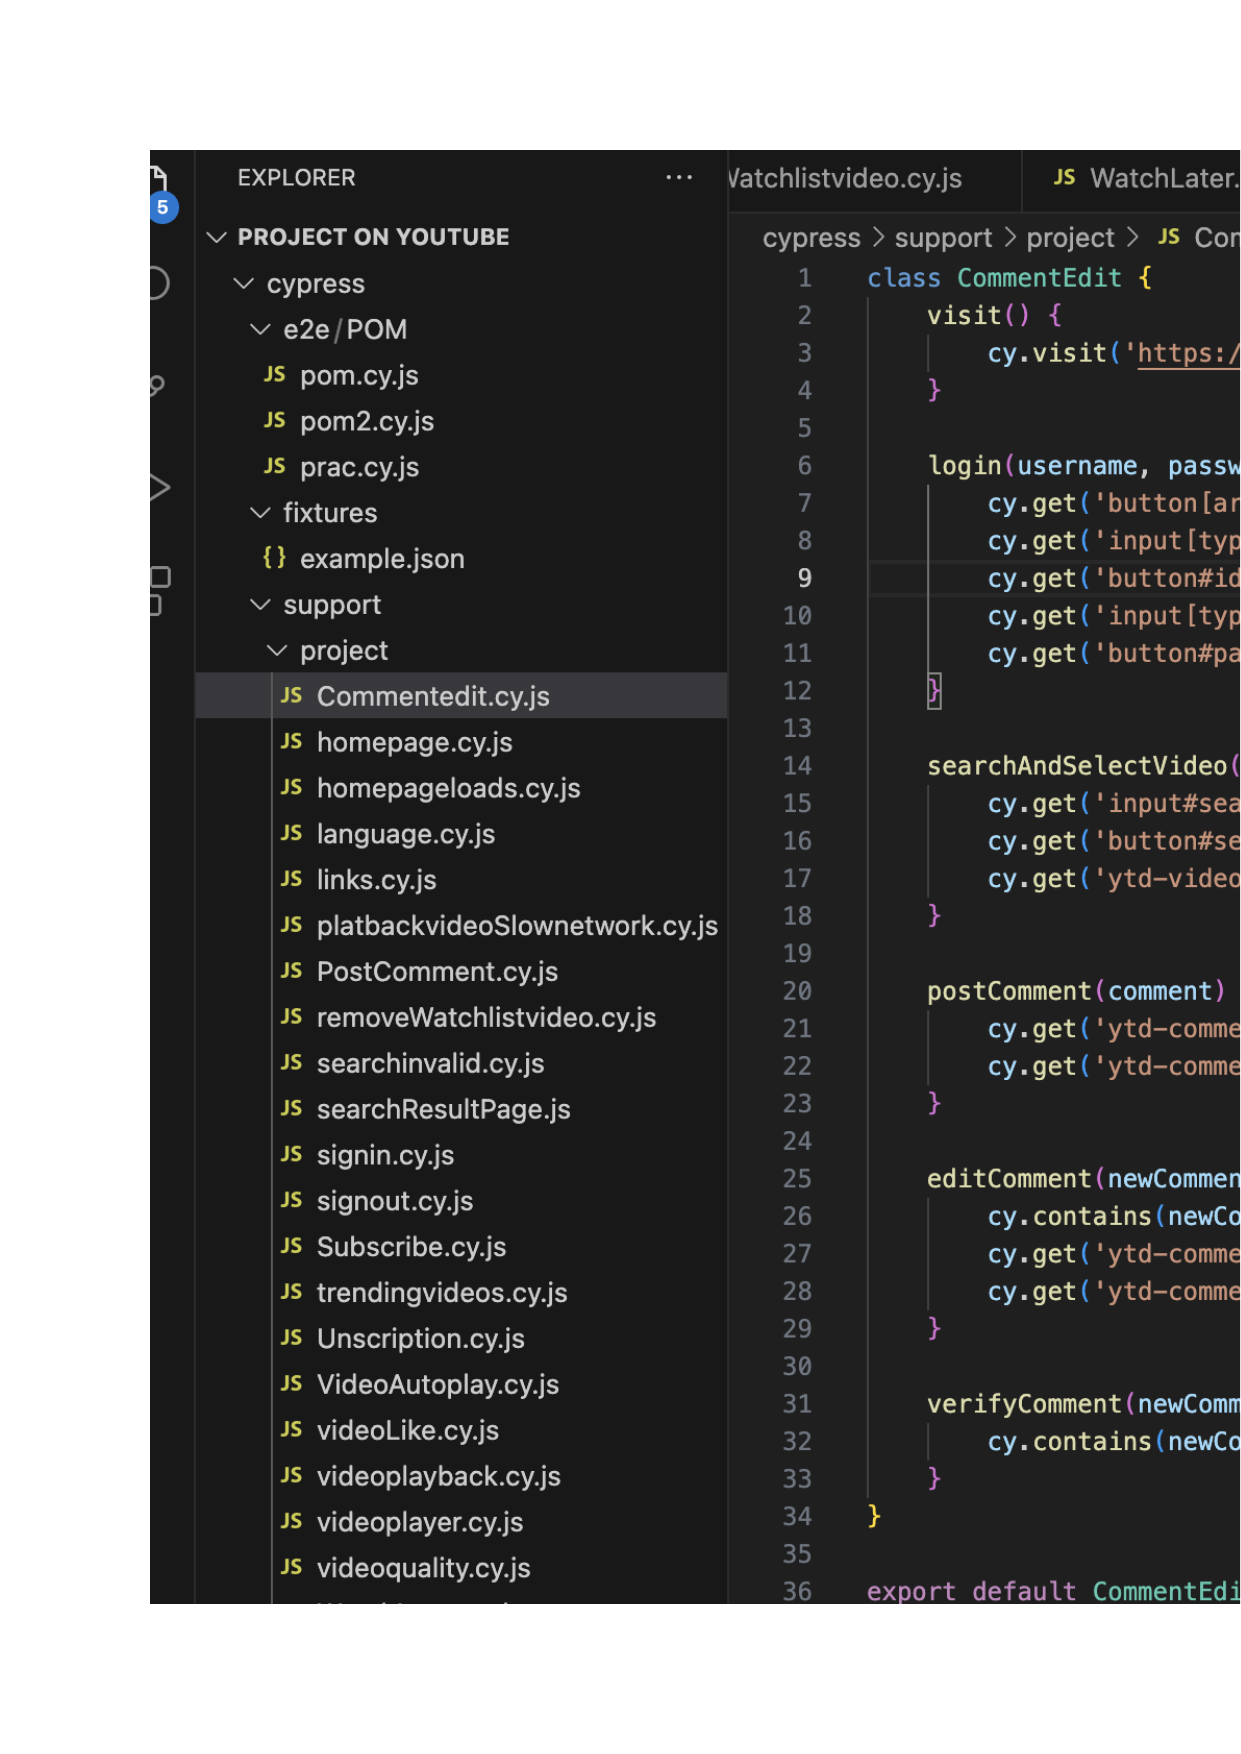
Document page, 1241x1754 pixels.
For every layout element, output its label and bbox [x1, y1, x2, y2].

picture [150, 150, 1241, 1604]
